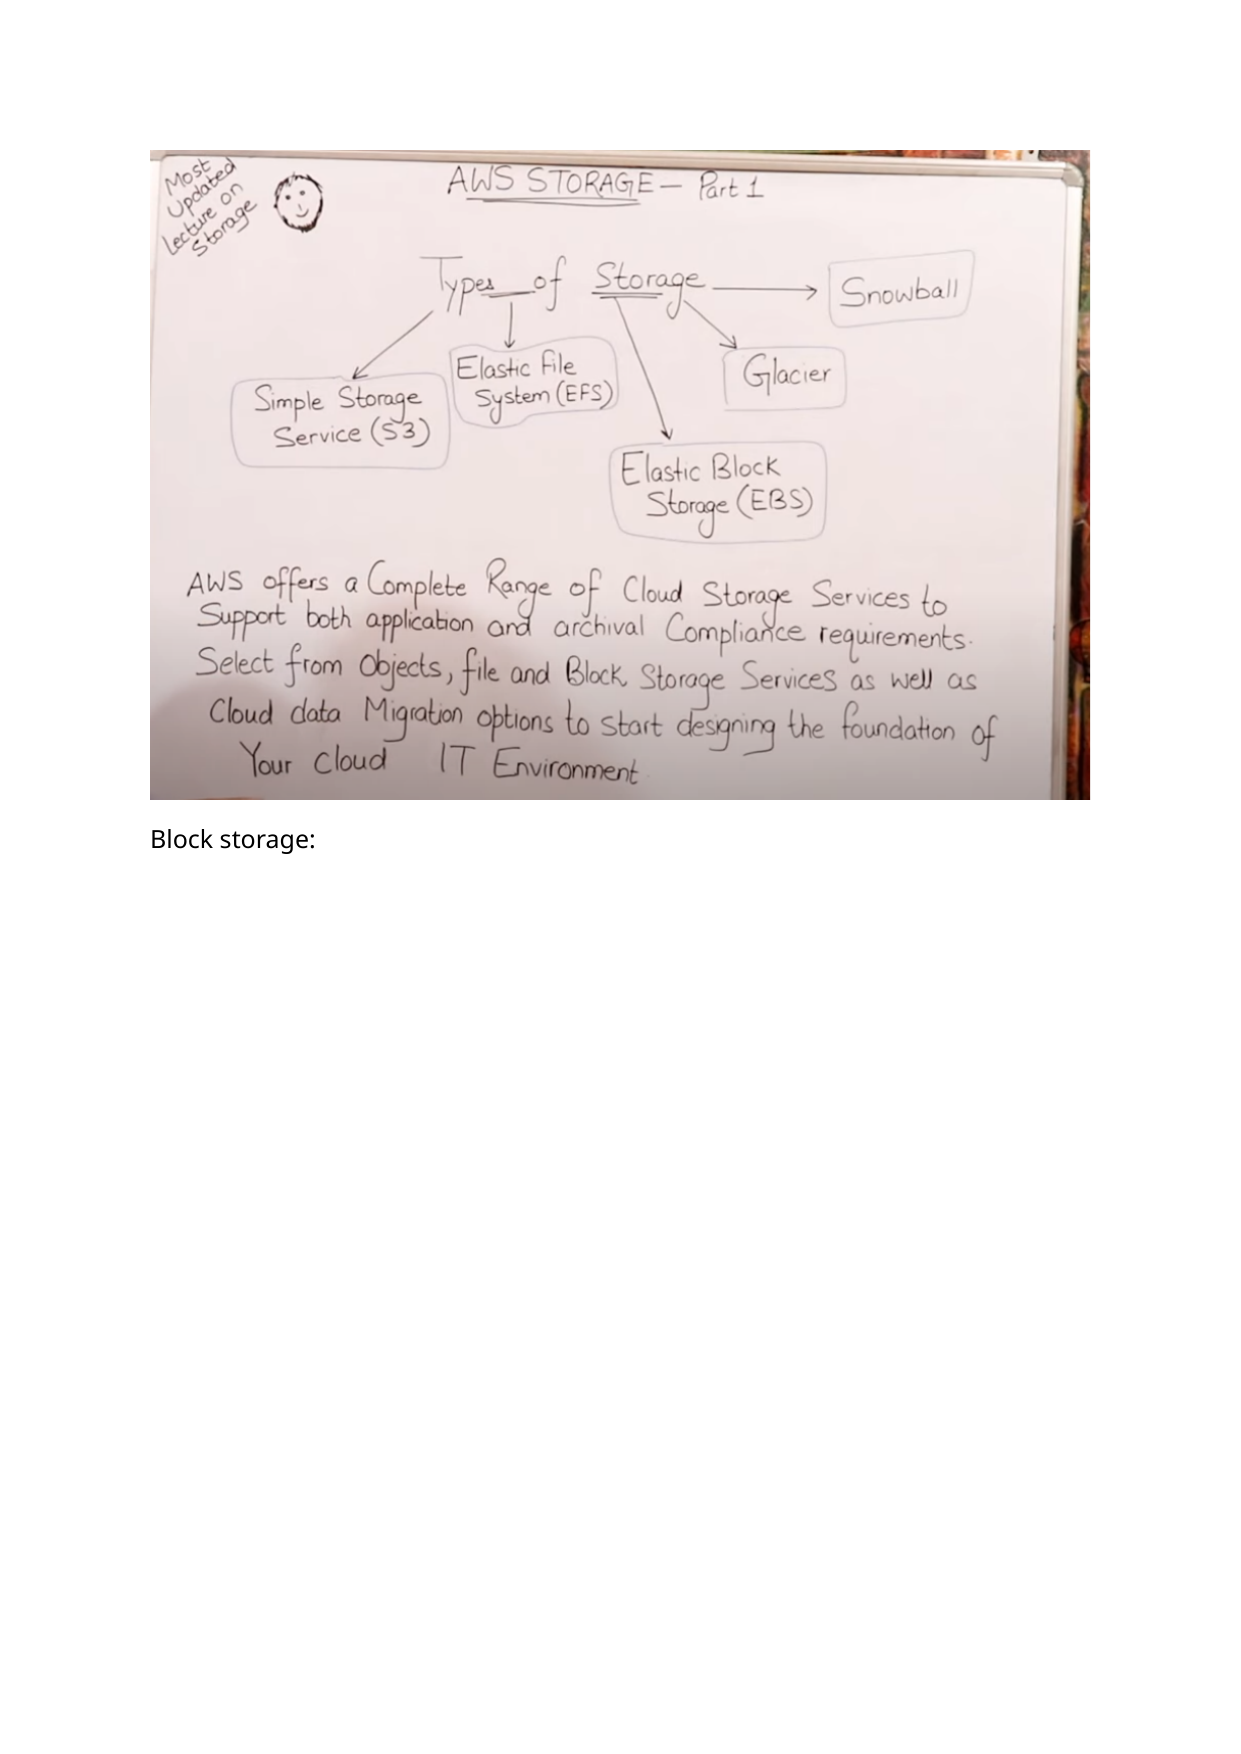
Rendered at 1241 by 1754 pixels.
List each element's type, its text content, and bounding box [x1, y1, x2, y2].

picture [150, 150, 1091, 800]
text Block storage: [150, 822, 1090, 856]
